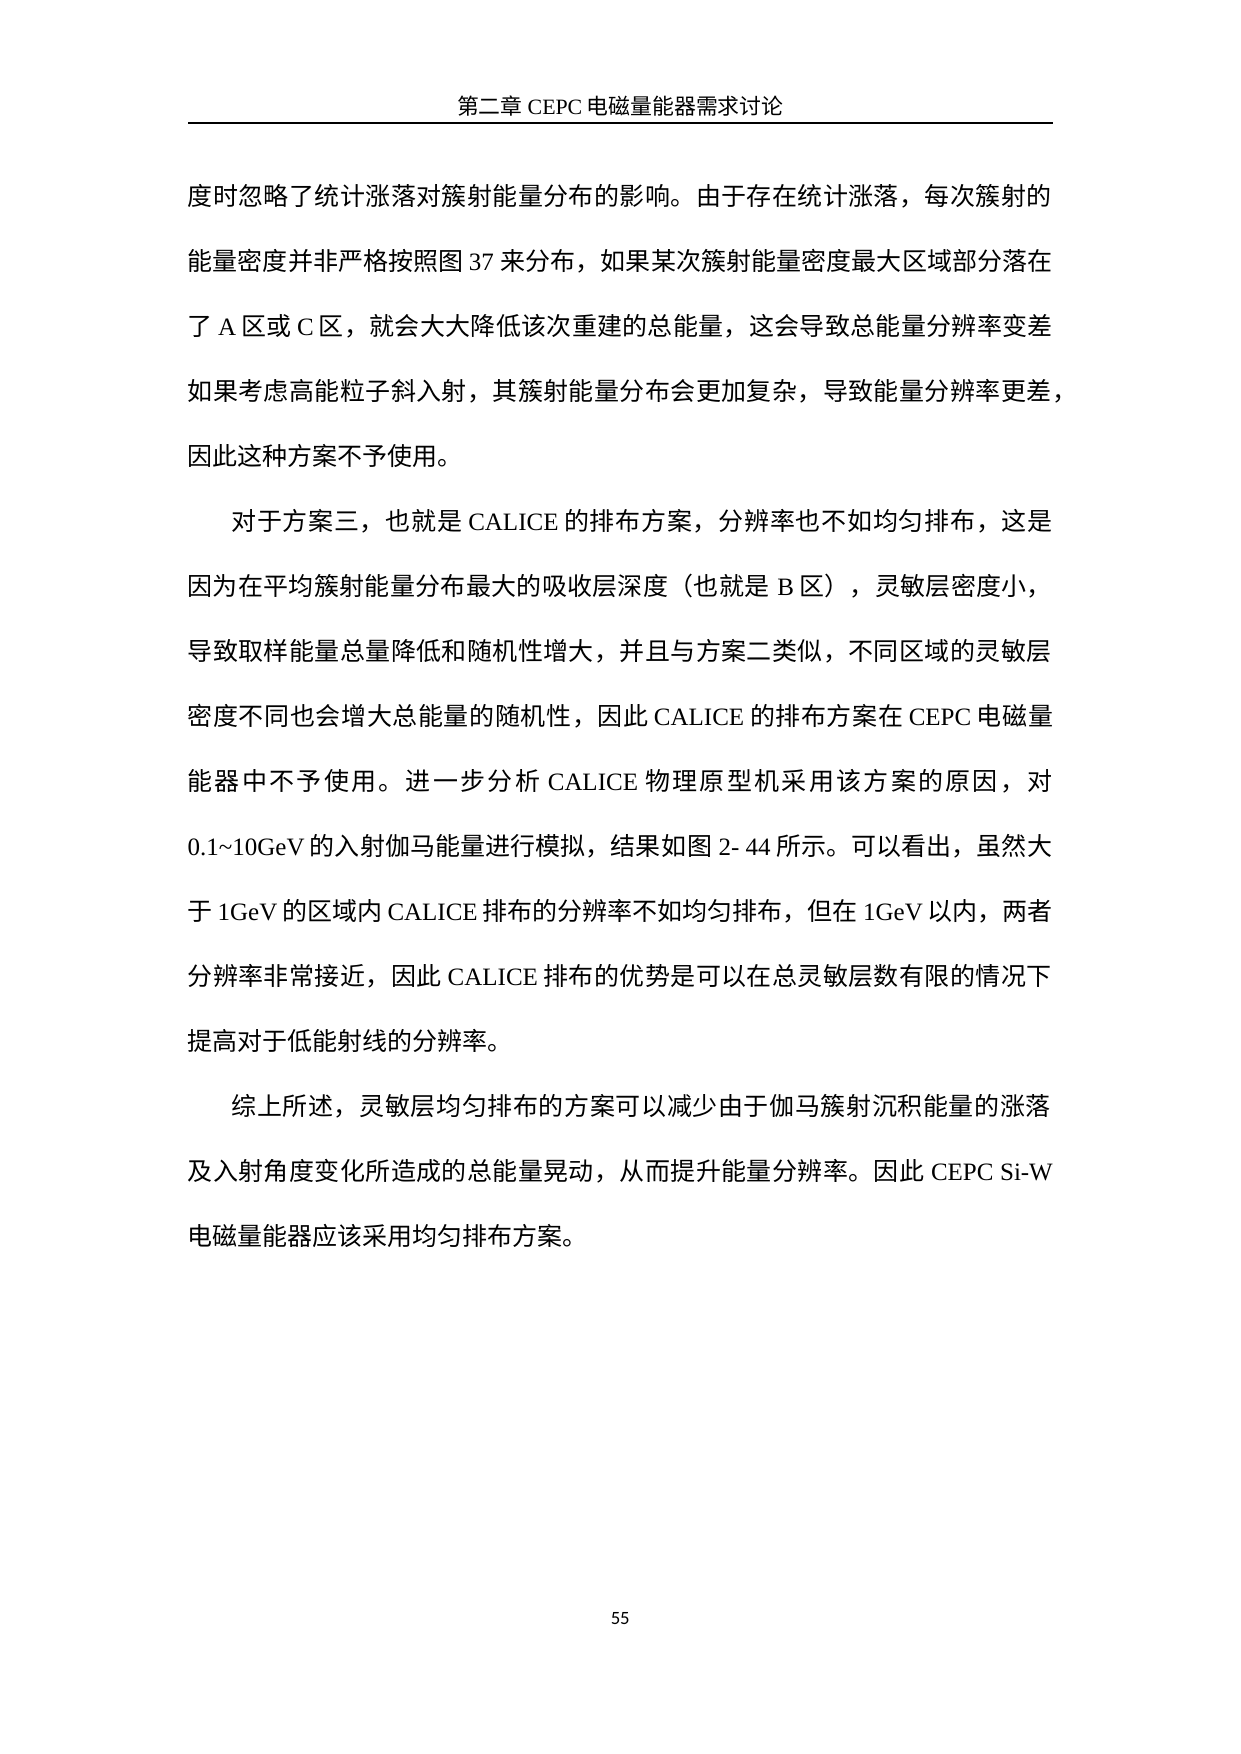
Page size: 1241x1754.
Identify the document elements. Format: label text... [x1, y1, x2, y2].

text 对于方案三，也就是CALICE的排布方案，分辨率也不如均匀排布，这是因为在平均簇射能量分布最大的吸收层深度（也就是B区），灵敏层密度小，导致取样能量总量降低和随机性增大，并且与方案二类似，不同区域的灵敏层密度不同也会增大总能量的随机性，因此CALICE的排布方案在CEPC电磁量能器中不予使用。进一步分析CALICE物理原型机采用该方案的原因，对0.1~10GeV的入射伽马能量进行模拟，结果如图 2- 44所示。可以看出，虽然大于1GeV的区域内CALICE排布的分辨率不如均匀排布，但在1GeV以内，两者分辨率非常接近，因此CALICE排布的优势是可以在总灵敏层数有限的情况下提高对于低能射线的分辨率。 [187, 487, 1053, 1072]
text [187, 162, 1053, 487]
text 综上所述，灵敏层均匀排布的方案可以减少由于伽马簇射沉积能量的涨落及入射角度变化所造成的总能量晃动，从而提升能量分辨率。因此CEPC Si-W电磁量能器应该采用均匀排布方案。 [187, 1072, 1053, 1267]
